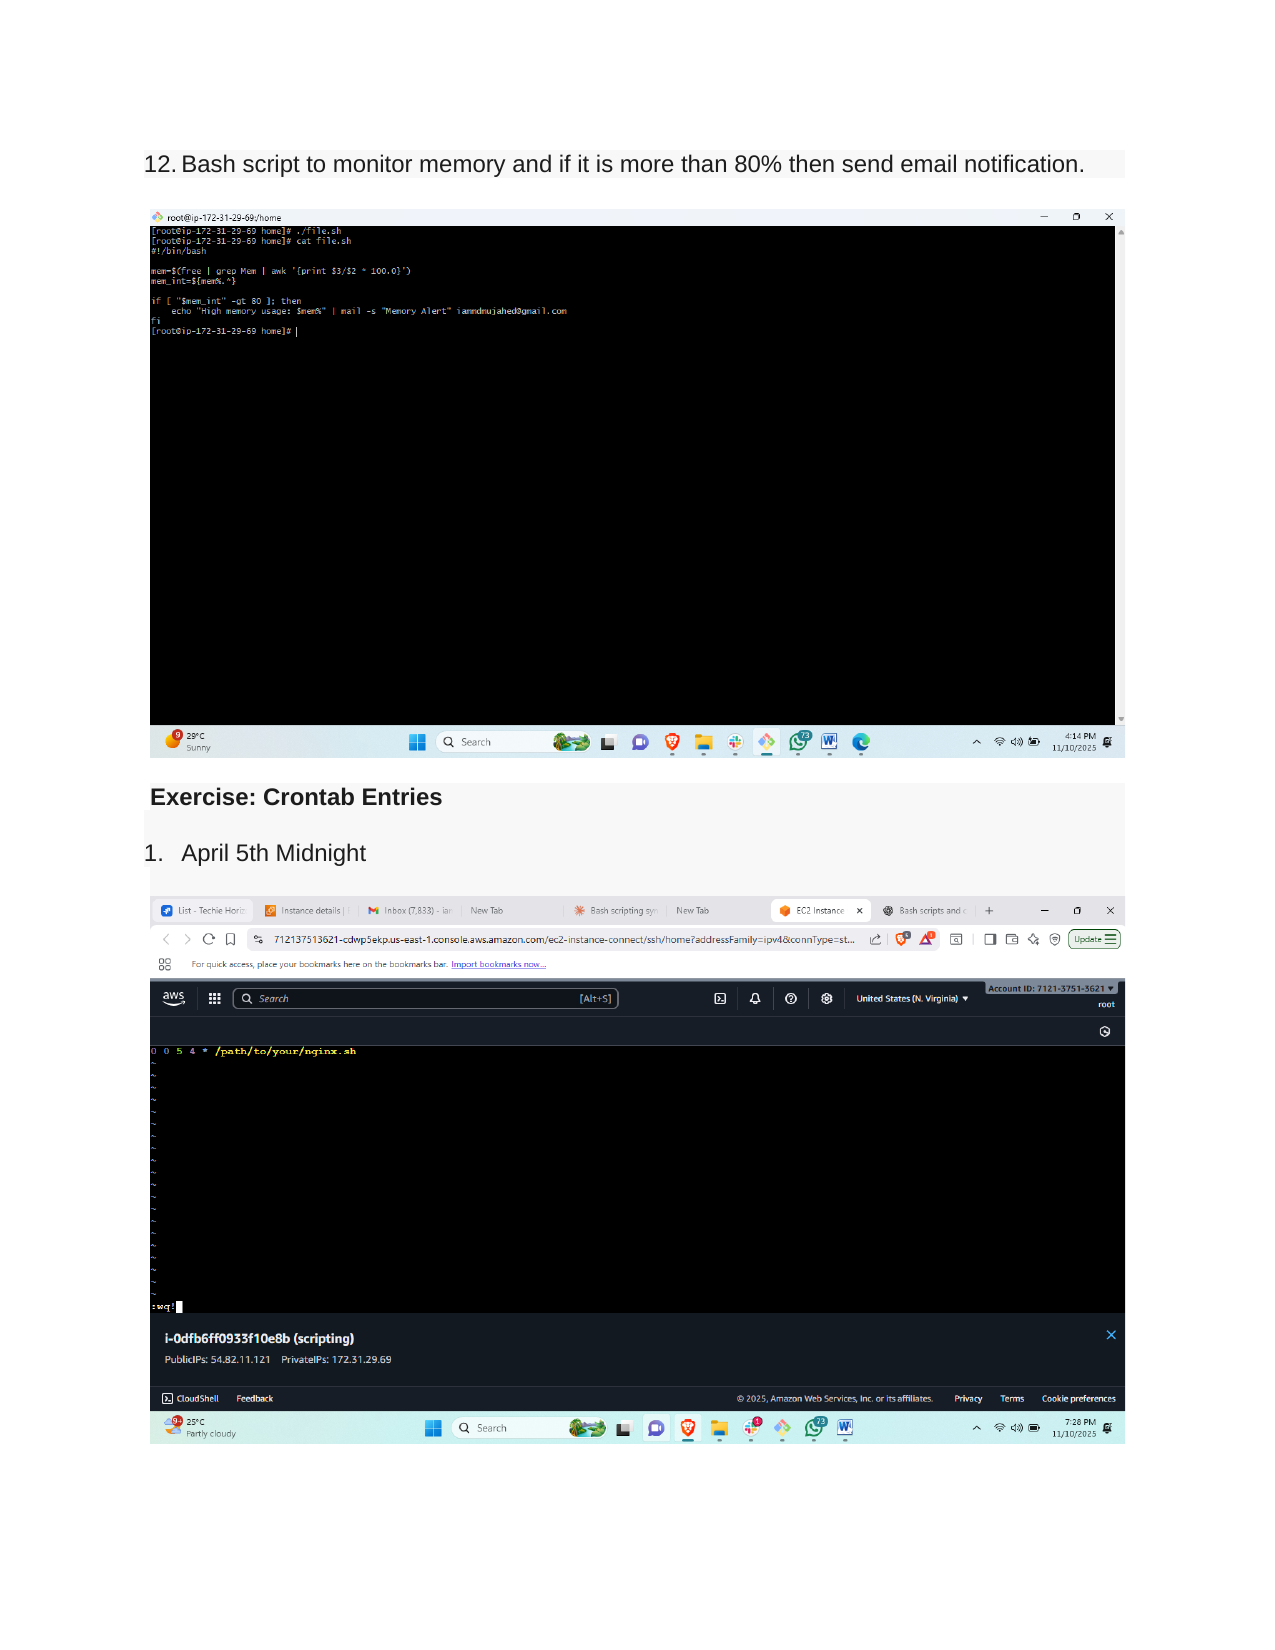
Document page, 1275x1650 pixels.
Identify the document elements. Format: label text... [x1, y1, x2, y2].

picture [150, 209, 1125, 758]
text Exercise: Crontab Entries [150, 783, 1125, 810]
list April 5th Midnight [144, 839, 1125, 867]
picture [150, 896, 1125, 1444]
list Bash script to monitor memory and if it is more than 80% then send email notification. [144, 150, 1125, 178]
